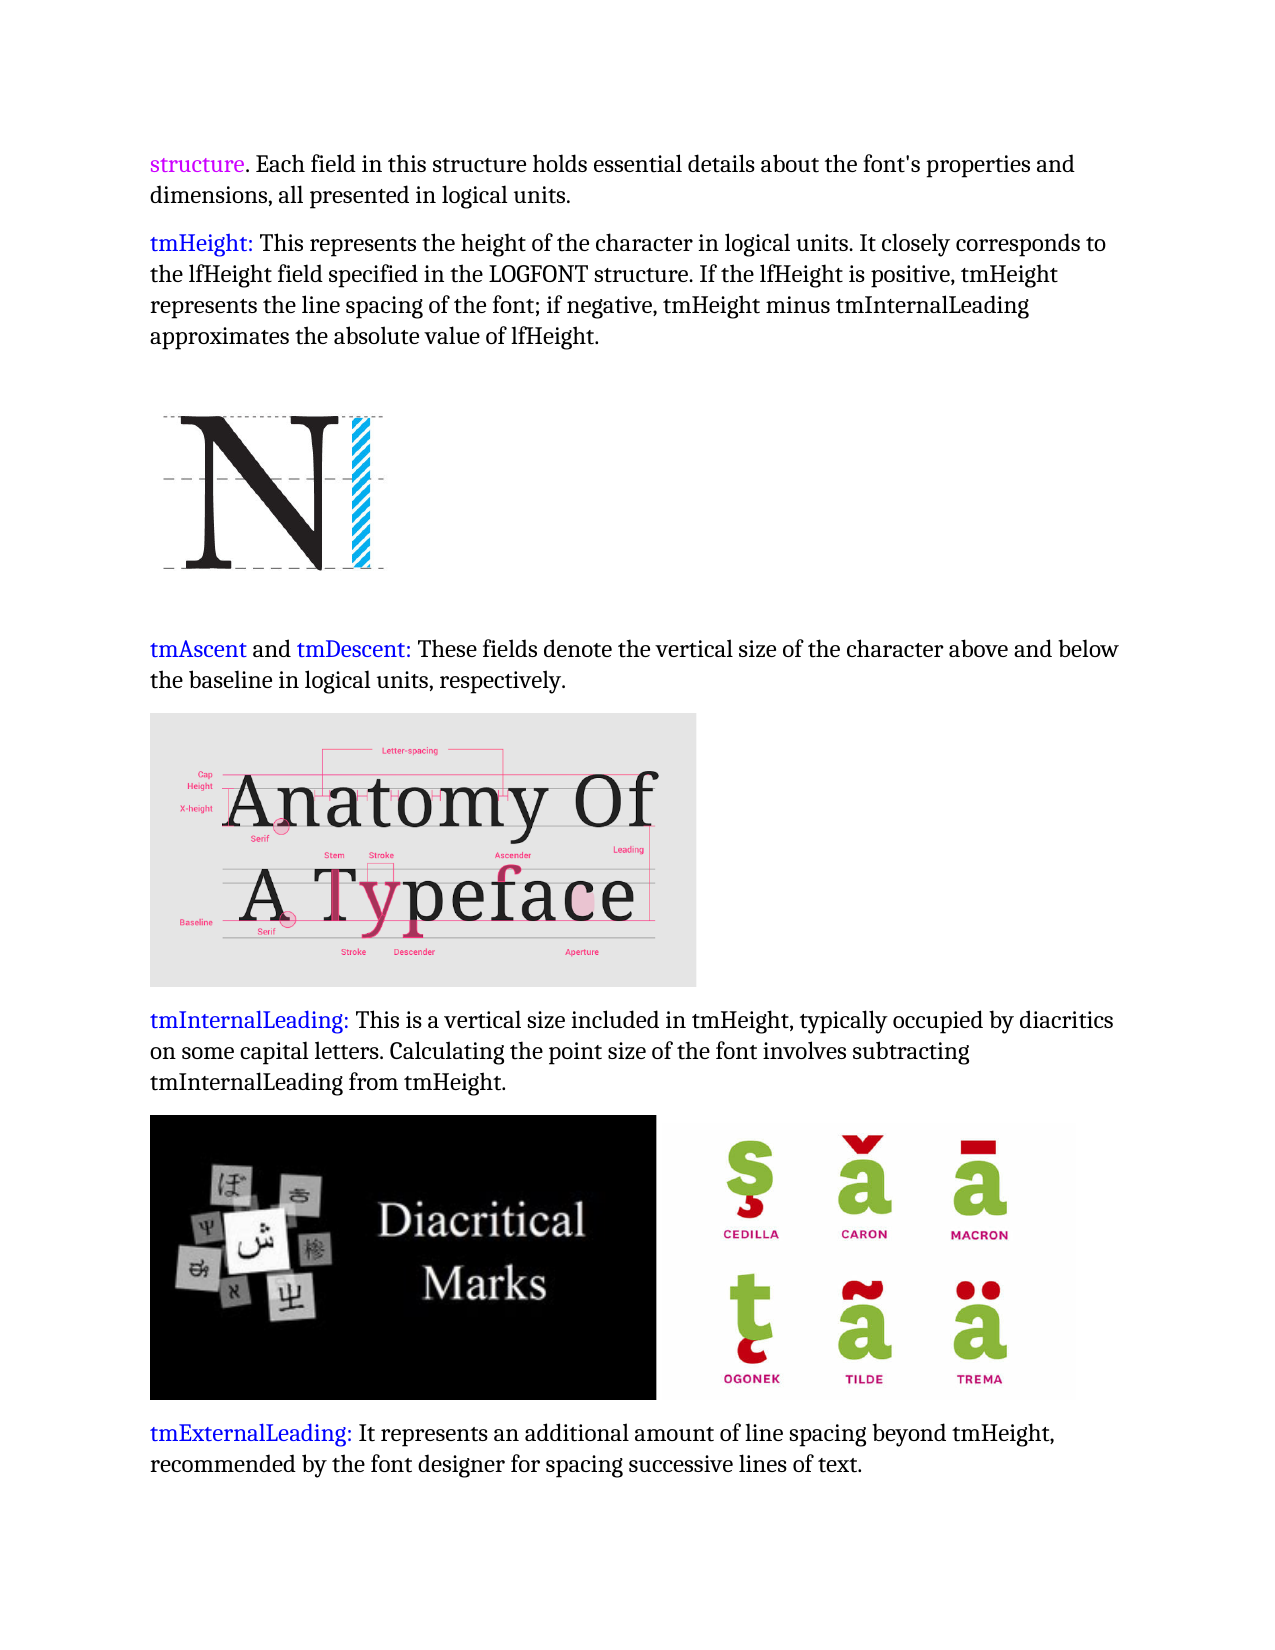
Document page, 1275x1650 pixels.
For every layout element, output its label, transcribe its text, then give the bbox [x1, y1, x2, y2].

text tmExternalLeading: It represents an additional amount of line spacing beyond tmHeight, recommended by the font designer for spacing successive lines of text. [150, 1419, 1125, 1478]
picture [662, 1123, 1077, 1400]
picture [150, 369, 397, 616]
text tmAscent and tmDescent: These fields denote the vertical size of the character above and below the baseline in logical units, respectively. [150, 635, 1125, 694]
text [150, 150, 1125, 210]
picture [150, 713, 697, 987]
picture [150, 1115, 657, 1400]
text tmHeight: This represents the height of the character in logical units. It closely corresponds to the lfHeight field specified in the LOGFONT structure. If the lfHeight is positive, tmHeight represents the line spacing of the font; if negative, tmHeight minus tmInternalLeading approximates the absolute value of lfHeight. [150, 229, 1125, 351]
text tmInternalLeading: This is a vertical size included in tmHeight, typically occupied by diacritics on some capital letters. Calculating the point size of the font involves subtracting tmInternalLeading from tmHeight. [150, 1006, 1125, 1096]
